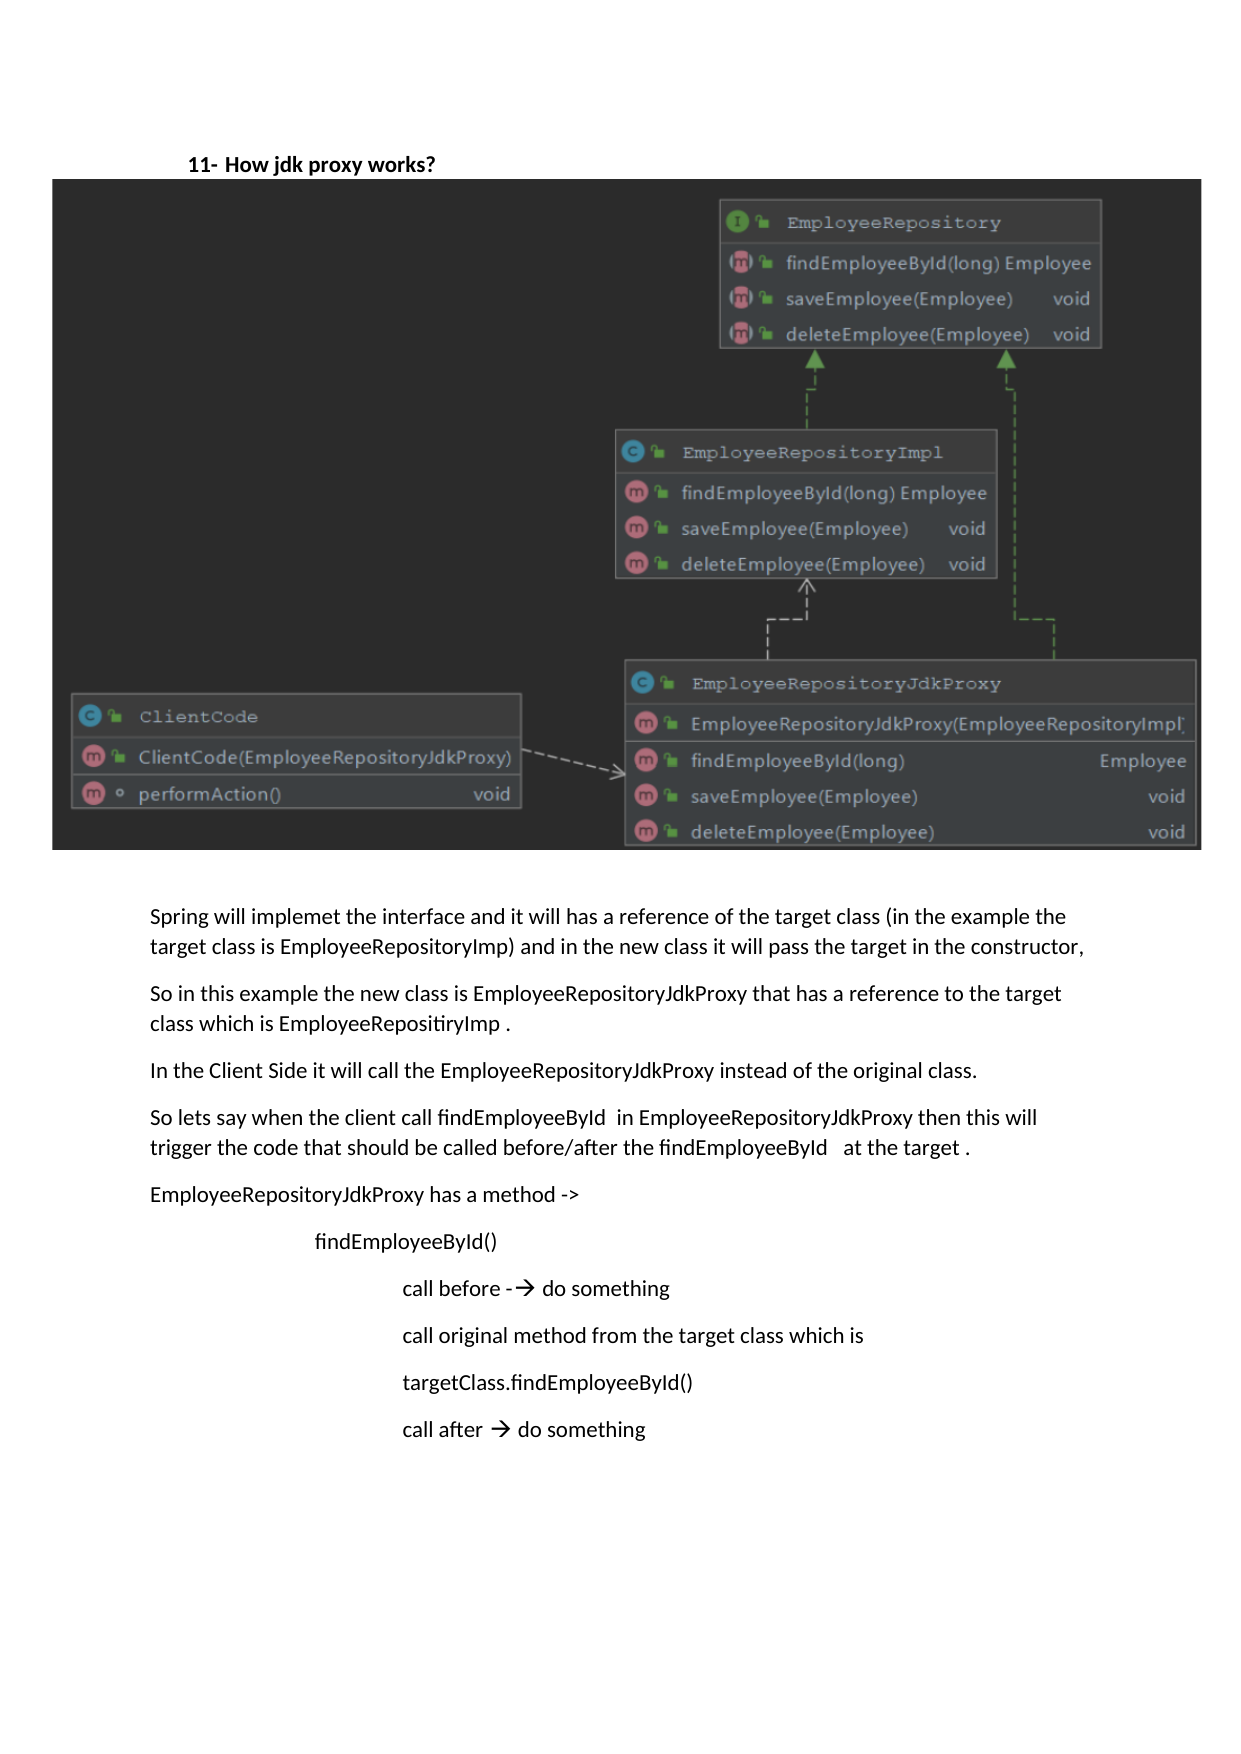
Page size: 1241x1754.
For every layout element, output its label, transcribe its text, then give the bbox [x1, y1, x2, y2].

text So lets say when the client call findEmployeeById in EmployeeRepositoryJdkProxy then this will trigger the code that should be called before/after the findEmployeeById at the target . [150, 1103, 1090, 1161]
text findEmployeeById() [150, 1227, 1090, 1255]
text EmployeeRepositoryJdkProxy has a method -> [150, 1180, 1090, 1208]
text So in this example the new class is EmployeeRepositoryJdkProxy that has a reference to the target class which is EmployeeRepositiryImp . [150, 979, 1090, 1037]
list How jdk proxy works? [187, 150, 1090, 178]
text call after do something [150, 1415, 1090, 1443]
text In the Client Side it will call the EmployeeRepositoryJdkProxy instead of the original class. [150, 1056, 1090, 1084]
text Spring will implemet the interface and it will has a reference of the target class (in the example the target class is EmployeeRepositoryImp) and in the new class it will pass the target in the constructor, [150, 849, 1090, 960]
text call original method from the target class which is [150, 1321, 1090, 1349]
text targetClass.findEmployeeById() [150, 1368, 1090, 1396]
text call before - do something [150, 1274, 1090, 1302]
picture [51, 179, 1201, 849]
